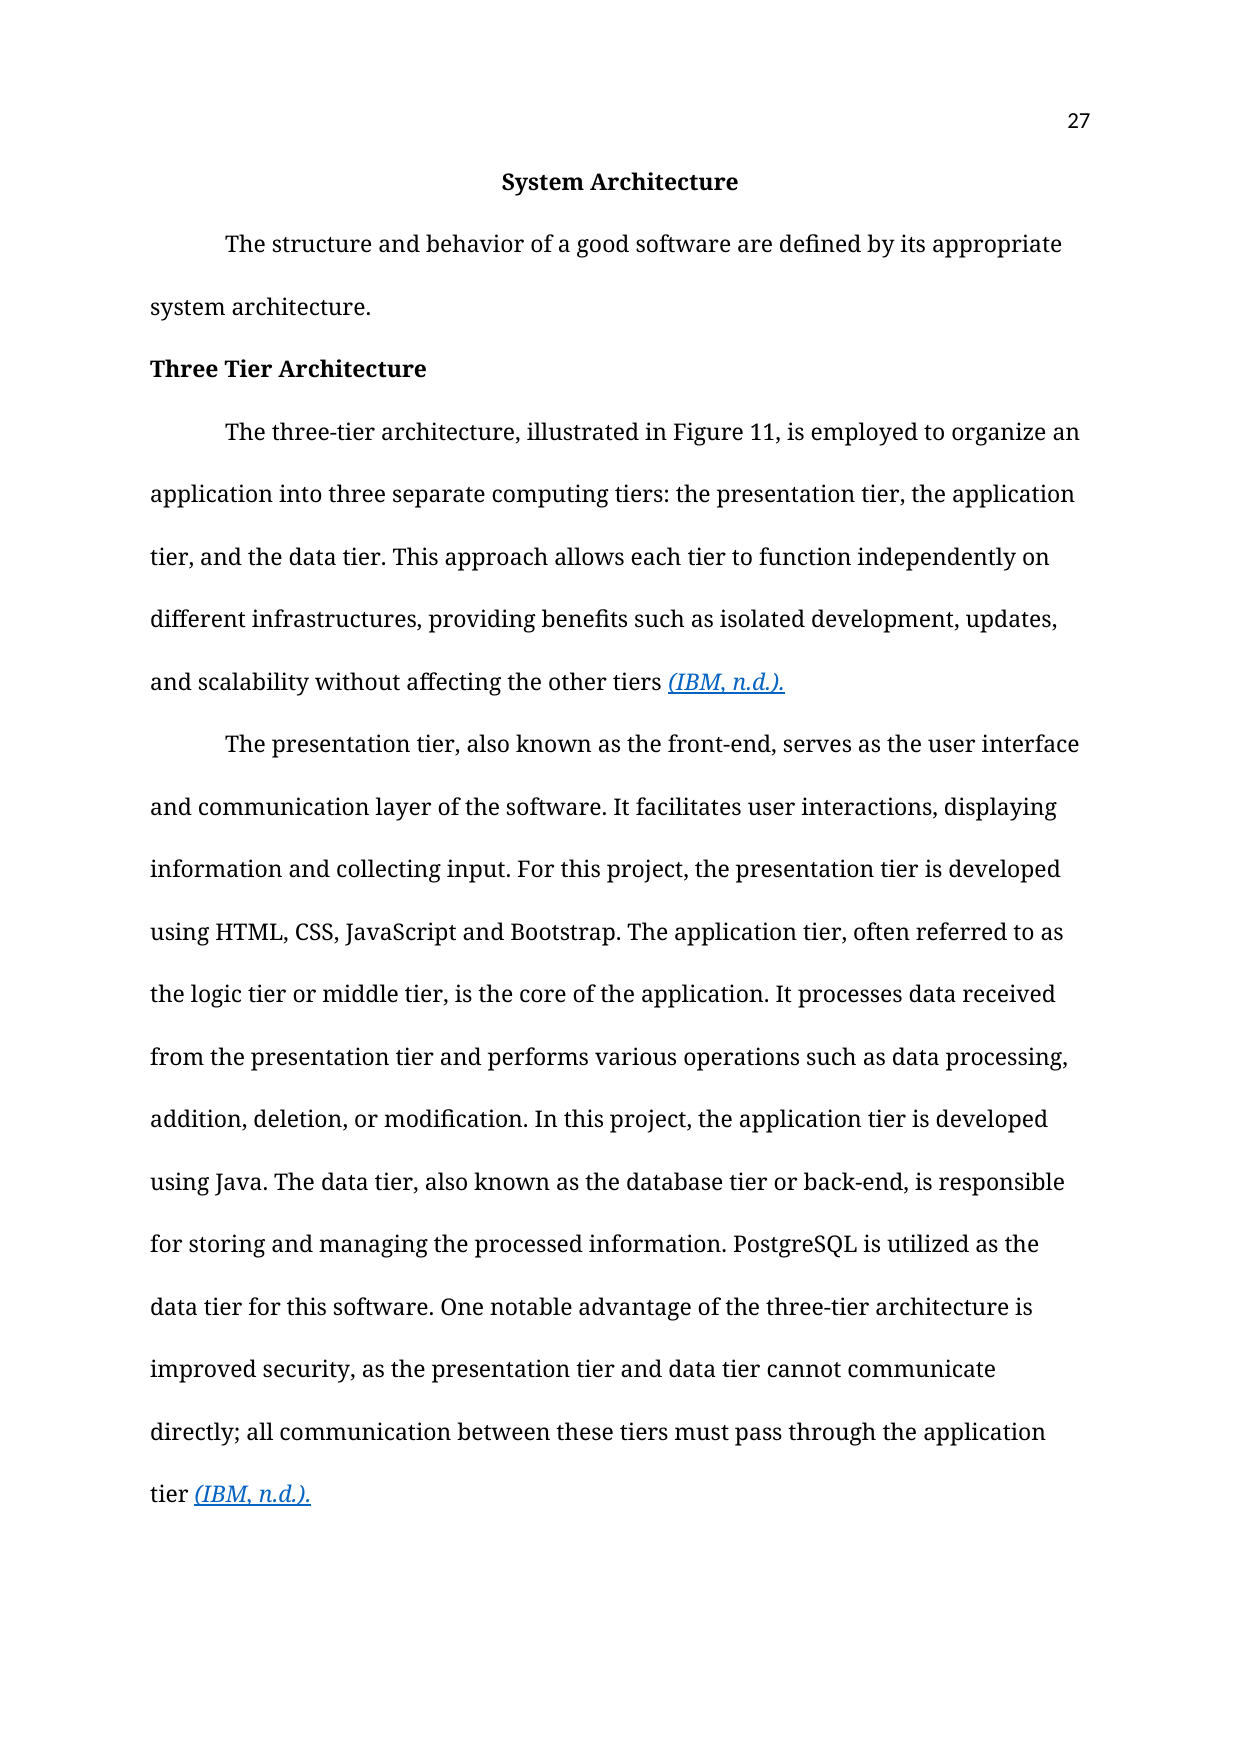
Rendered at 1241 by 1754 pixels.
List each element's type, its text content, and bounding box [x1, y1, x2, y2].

subtitle Three Tier Architecture [150, 353, 1090, 384]
text The three-tier architecture, illustrated in Figure 11, is employed to organize an application into three separate computing tiers: the presentation tier, the application tier, and the data tier. This approach allows each tier to function independently on different infrastructures, providing benefits such as isolated development, updates, and scalability without affecting the other tiers (IBM, n.d.). [150, 416, 1090, 697]
text The presentation tier, also known as the front-end, serves as the user interface and communication layer of the software. It facilitates user interactions, displaying information and collecting input. For this project, the presentation tier is developed using HTML, CSS, JavaScript and Bootstrap. The application tier, often referred to as the logic tier or middle tier, is the core of the application. It processes data received from the presentation tier and performs various operations such as data processing, addition, deletion, or modification. In this project, the application tier is developed using Java. The data tier, also known as the database tier or back-end, is responsible for storing and managing the processed information. PostgreSQL is utilized as the data tier for this software. One notable advantage of the three-tier architecture is improved security, as the presentation tier and data tier cannot communicate directly; all communication between these tiers must pass through the application tier (IBM, n.d.). [150, 728, 1090, 1509]
subtitle System Architecture [150, 166, 1090, 197]
text The structure and behavior of a good software are defined by its appropriate system architecture. [150, 228, 1090, 322]
